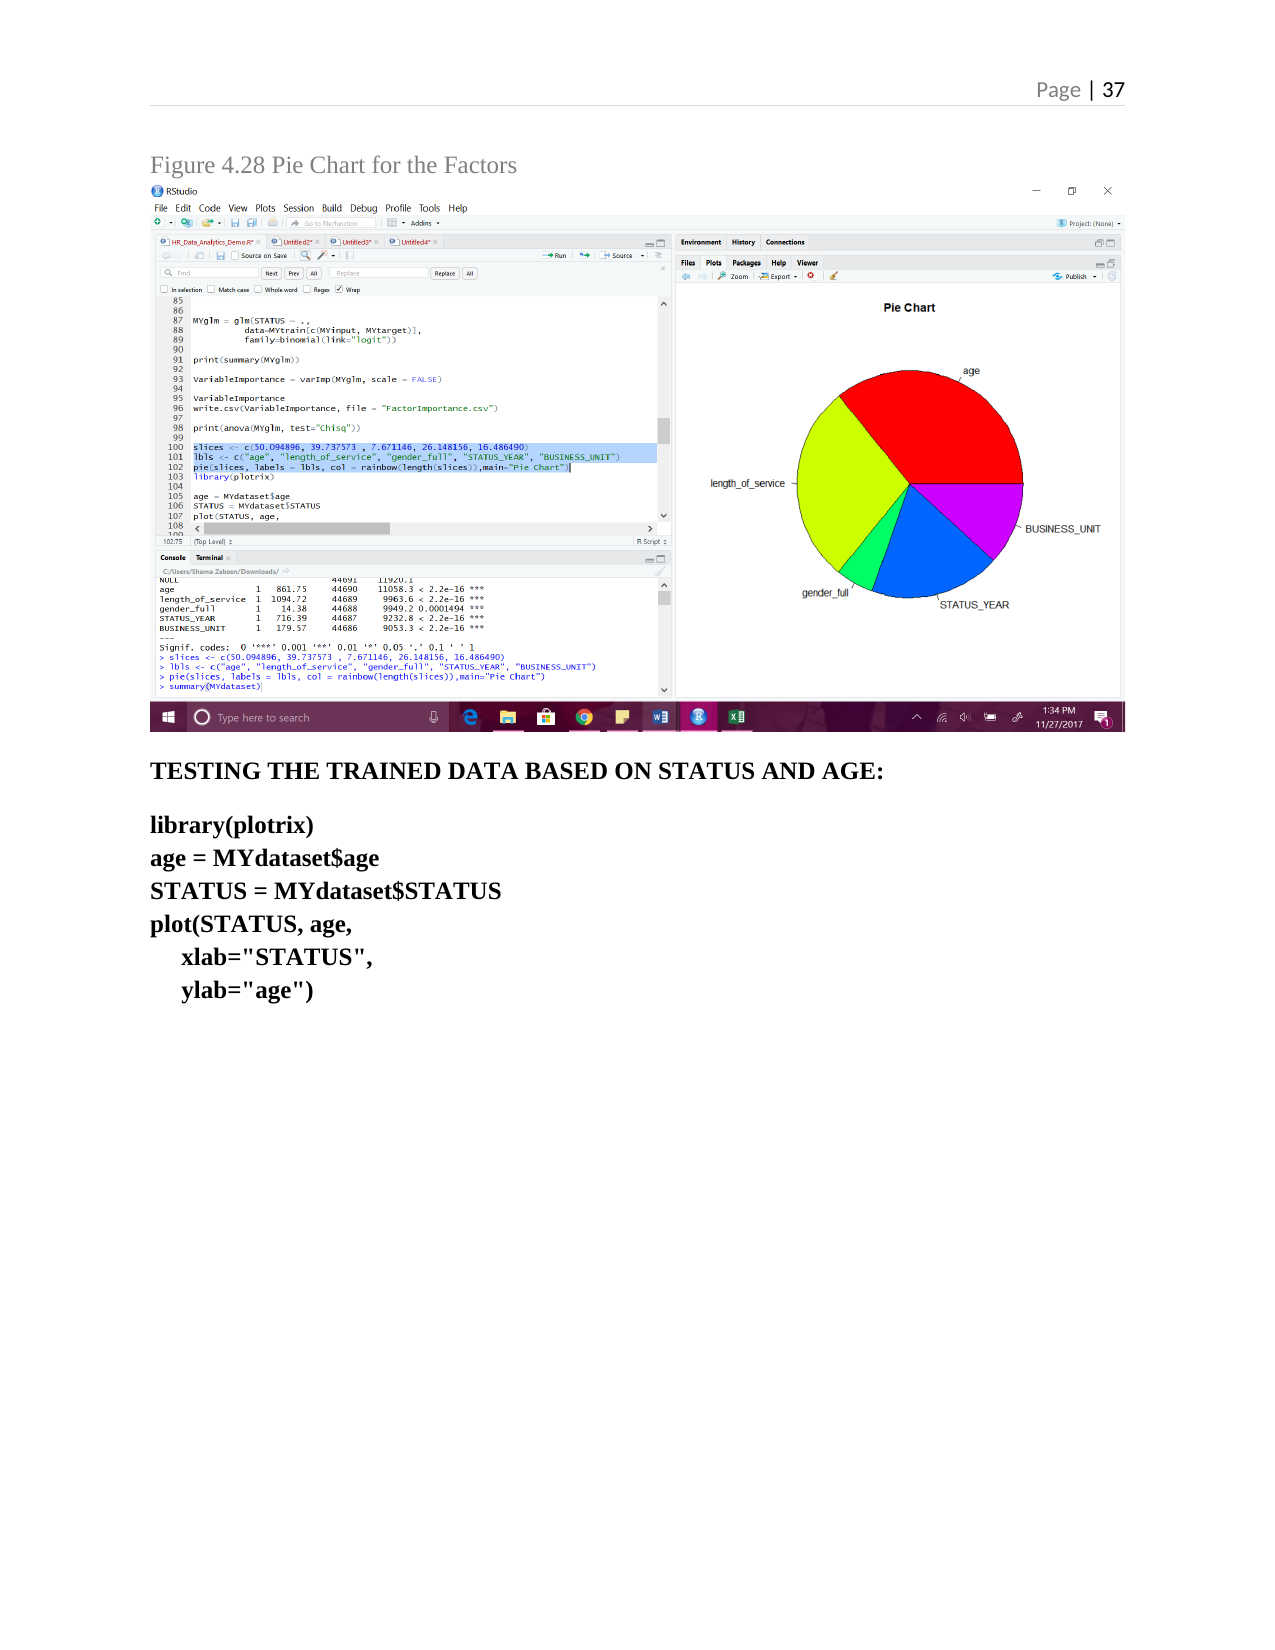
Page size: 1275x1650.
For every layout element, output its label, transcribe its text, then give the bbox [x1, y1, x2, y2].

text TESTING THE TRAINED DATA BASED ON STATUS AND AGE: [150, 756, 1125, 785]
text ylab="age") [150, 975, 1125, 1004]
text Figure 4.28 Pie Chart for the Factors [150, 150, 1125, 179]
text library(plotrix) [150, 810, 1125, 839]
text plot(STATUS, age, [150, 909, 1125, 938]
text xlab="STATUS", [150, 942, 1125, 971]
text age = MYdataset$age [150, 843, 1125, 872]
text STATUS = MYdataset$STATUS [150, 876, 1125, 905]
picture [150, 183, 1125, 732]
